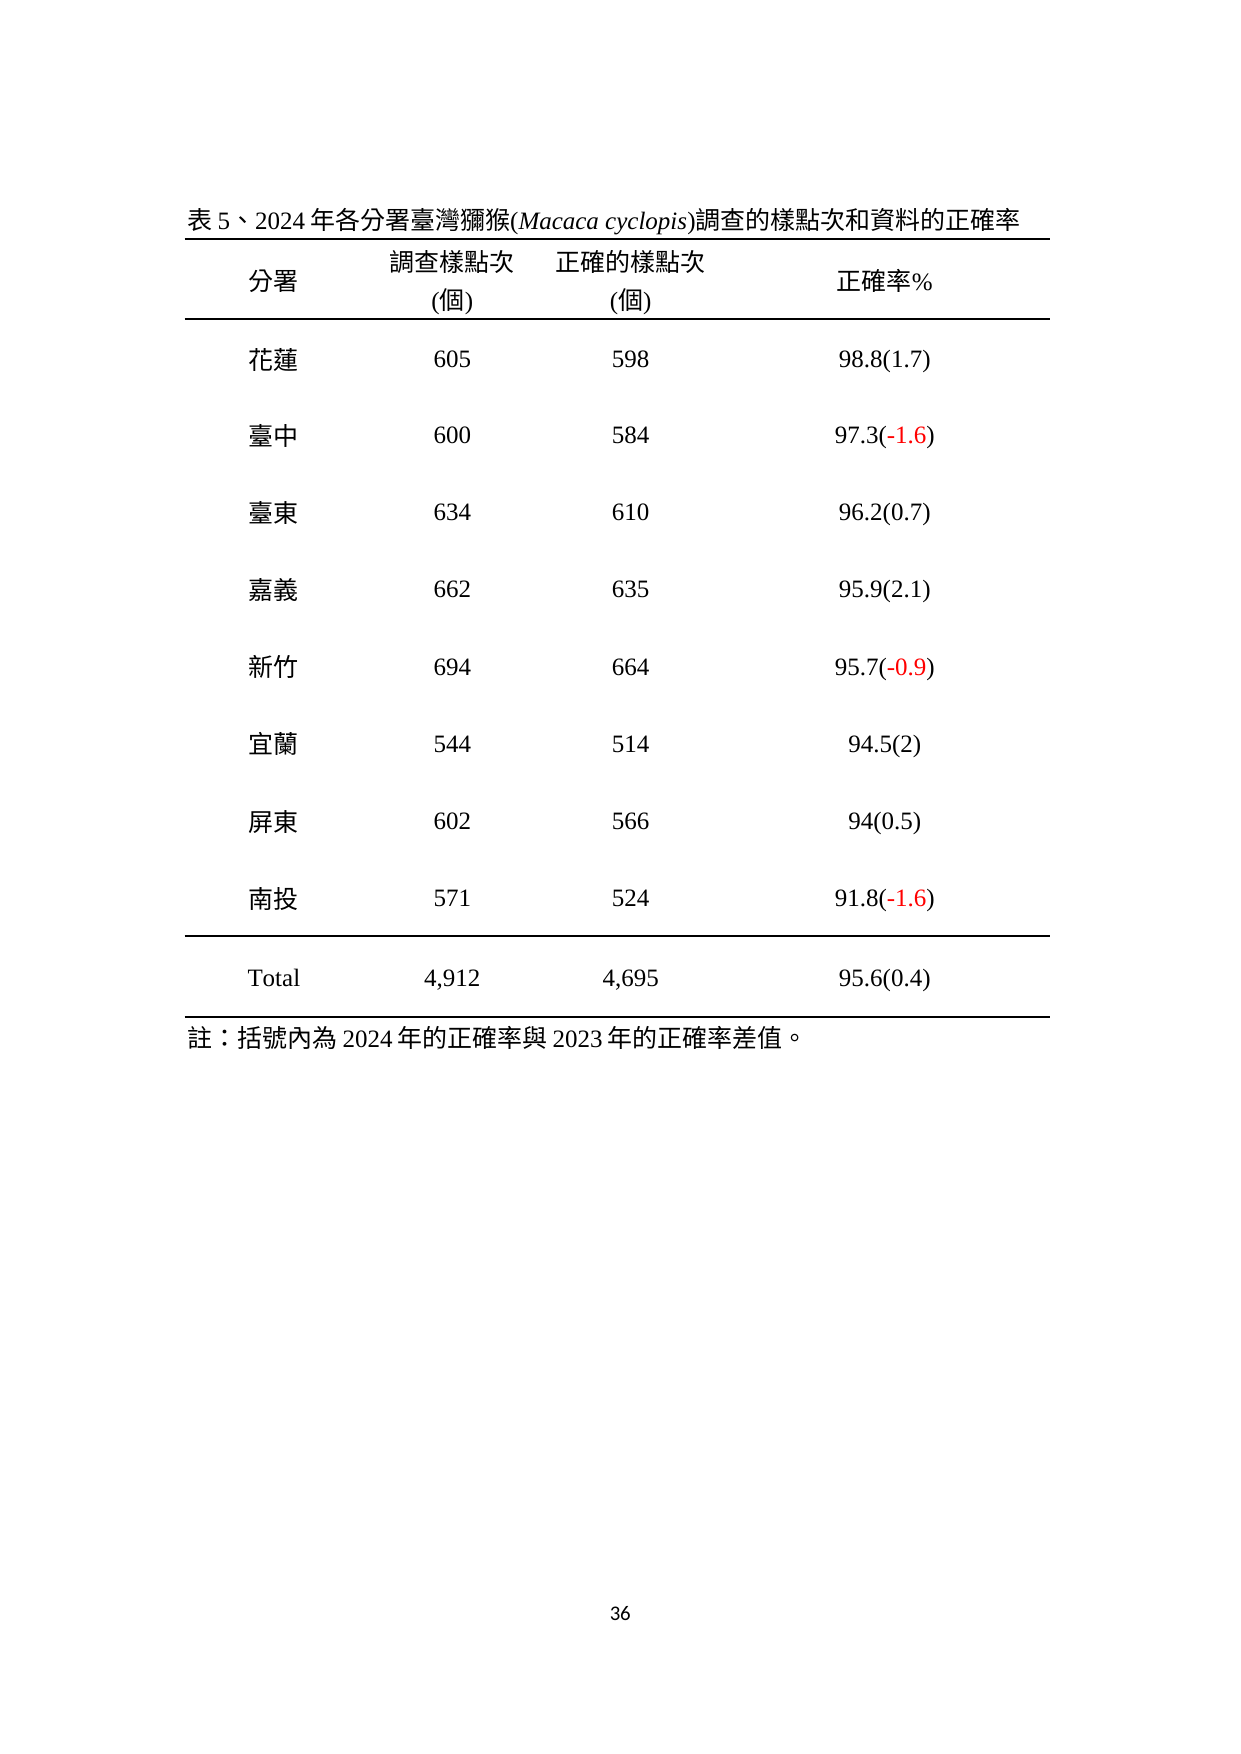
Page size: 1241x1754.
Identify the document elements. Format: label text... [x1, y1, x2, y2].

table_cell 605 [363, 320, 541, 395]
table_cell 94(0.5) [719, 781, 1050, 858]
table_cell 新竹 [185, 627, 363, 704]
table_cell 屏東 [185, 781, 363, 858]
text 註：括號內為2024年的正確率與2023年的正確率差值。 [187, 1018, 1053, 1056]
table_header 調查樣點次 (個) [363, 240, 541, 318]
table_cell 花蓮 [185, 320, 363, 395]
table_cell 95.6(0.4) [719, 937, 1050, 1016]
table_cell 94.5(2) [719, 704, 1050, 781]
table_cell 95.9(2.1) [719, 550, 1050, 627]
table_cell 96.2(0.7) [719, 473, 1050, 549]
table_cell 694 [363, 627, 541, 704]
table_cell 4,695 [541, 937, 719, 1016]
table_cell 598 [541, 320, 719, 395]
text 表5、2024年各分署臺灣獼猴(Macaca cyclopis)調查的樣點次和資料的正確率 [187, 200, 1053, 237]
table_cell 91.8(-1.6) [719, 858, 1050, 935]
table_cell 臺中 [185, 395, 363, 472]
table_header 正確率% [719, 240, 1050, 318]
table_cell 566 [541, 781, 719, 858]
table_cell Total [185, 937, 363, 1016]
table_cell 524 [541, 858, 719, 935]
table_cell 南投 [185, 858, 363, 935]
table_header 正確的樣點次(個) [541, 240, 719, 318]
table_cell 95.7(-0.9) [719, 627, 1050, 704]
table_cell 嘉義 [185, 550, 363, 627]
table_cell 602 [363, 781, 541, 858]
table_header 分署 [185, 240, 363, 318]
table_cell 98.8(1.7) [719, 320, 1050, 395]
table_cell 544 [363, 704, 541, 781]
table_cell 514 [541, 704, 719, 781]
table_cell 600 [363, 395, 541, 472]
table_cell 610 [541, 473, 719, 549]
table_cell 97.3(-1.6) [719, 395, 1050, 472]
table_cell 584 [541, 395, 719, 472]
table_cell 4,912 [363, 937, 541, 1016]
table_cell 664 [541, 627, 719, 704]
table_cell 臺東 [185, 473, 363, 549]
table_cell 571 [363, 858, 541, 935]
table_cell 宜蘭 [185, 704, 363, 781]
table_cell 634 [363, 473, 541, 549]
table_cell 662 [363, 550, 541, 627]
table_cell 635 [541, 550, 719, 627]
